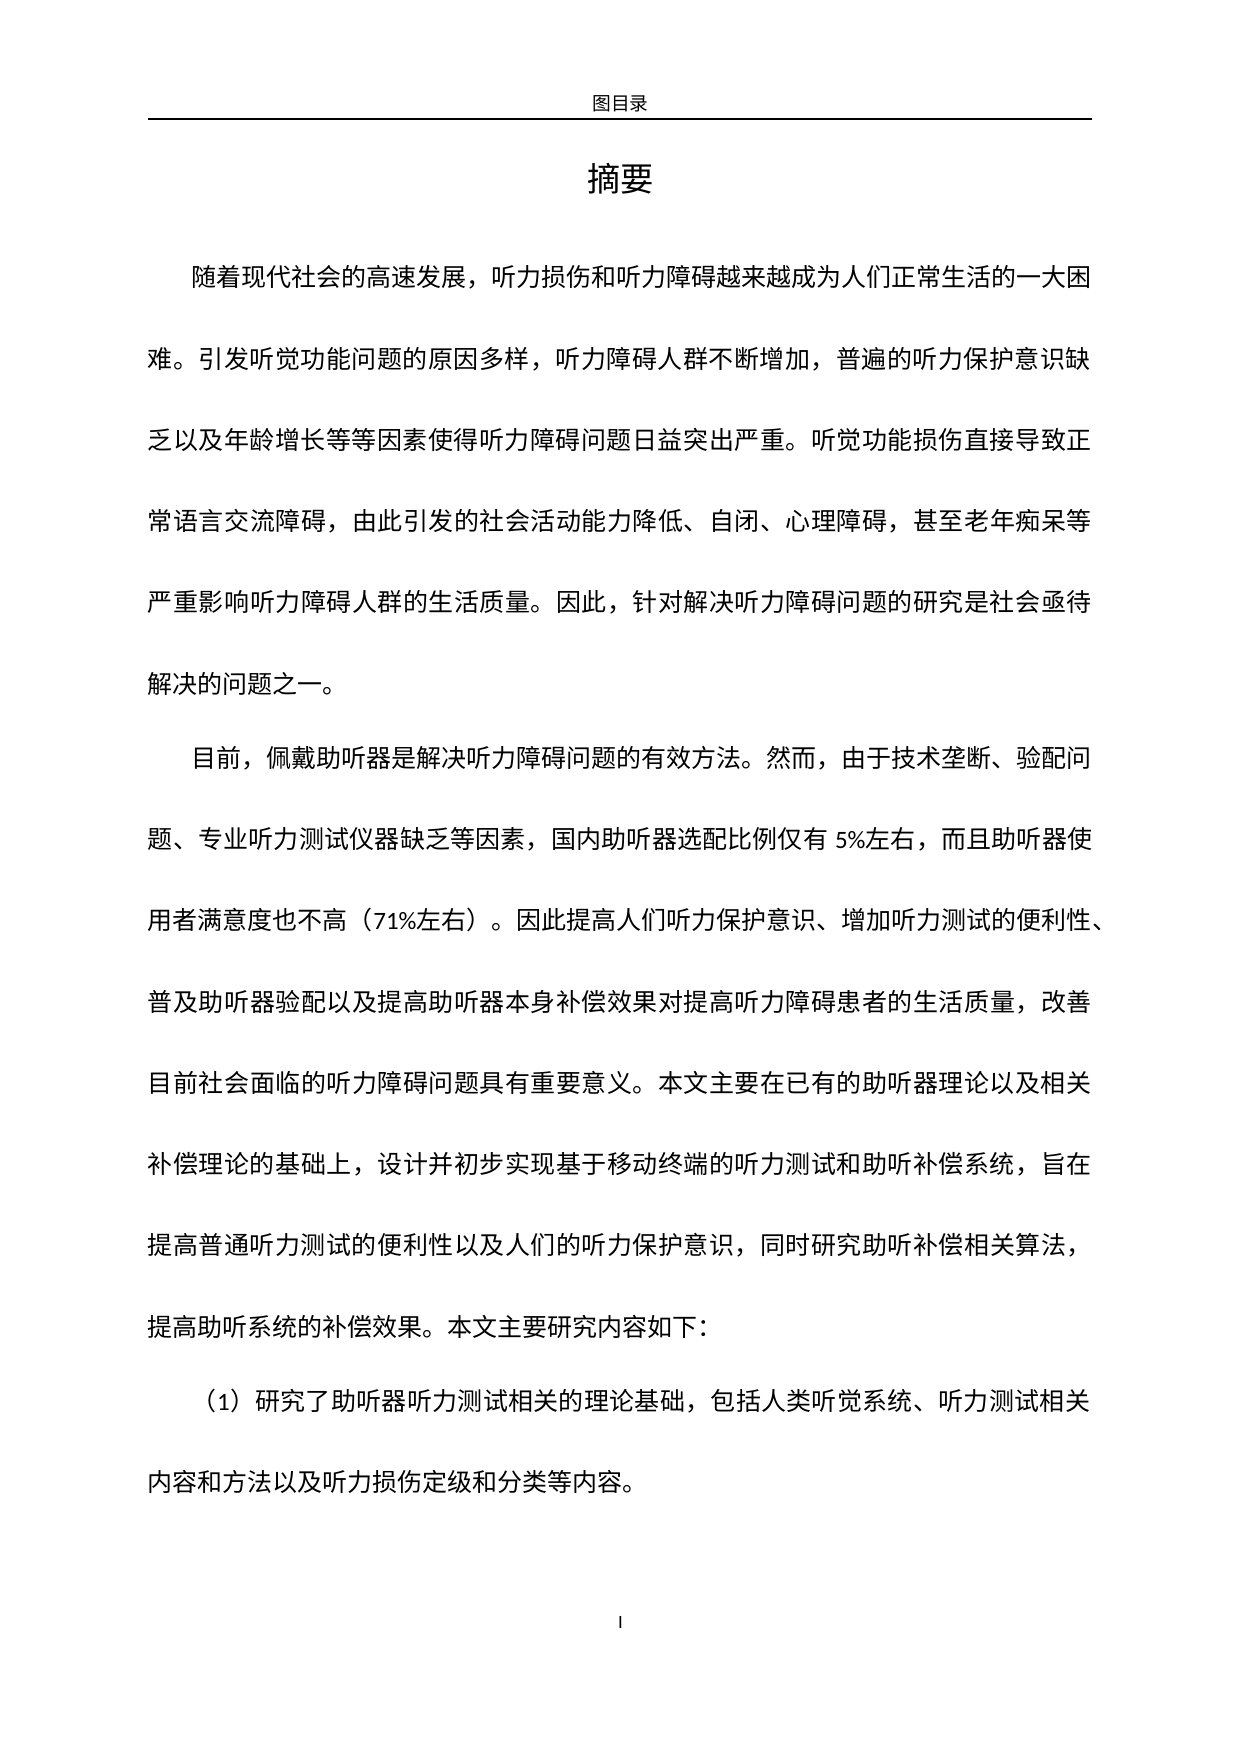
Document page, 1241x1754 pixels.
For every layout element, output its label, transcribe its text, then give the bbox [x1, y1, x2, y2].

text （1）研究了助听器听力测试相关的理论基础，包括人类听觉系统、听力测试相关内容和方法以及听力损伤定级和分类等内容。 [148, 1367, 1092, 1513]
text 随着现代社会的高速发展，听力损伤和听力障碍越来越成为人们正常生活的一大困难。引发听觉功能问题的原因多样，听力障碍人群不断增加，普遍的听力保护意识缺乏以及年龄增长等等因素使得听力障碍问题日益突出严重。听觉功能损伤直接导致正常语言交流障碍，由此引发的社会活动能力降低、自闭、心理障碍，甚至老年痴呆等严重影响听力障碍人群的生活质量。因此，针对解决听力障碍问题的研究是社会亟待解决的问题之一。 [148, 243, 1092, 715]
text 摘要 [148, 146, 1092, 211]
text 目前，佩戴助听器是解决听力障碍问题的有效方法。然而，由于技术垄断、验配问题、专业听力测试仪器缺乏等因素，国内助听器选配比例仅有5%左右，而且助听器使用者满意度也不高（71%左右）。因此提高人们听力保护意识、增加听力测试的便利性、普及助听器验配以及提高助听器本身补偿效果对提高听力障碍患者的生活质量，改善目前社会面临的听力障碍问题具有重要意义。本文主要在已有的助听器理论以及相关补偿理论的基础上，设计并初步实现基于移动终端的听力测试和助听补偿系统，旨在提高普通听力测试的便利性以及人们的听力保护意识，同时研究助听补偿相关算法，提高助听系统的补偿效果。本文主要研究内容如下： [148, 724, 1092, 1358]
